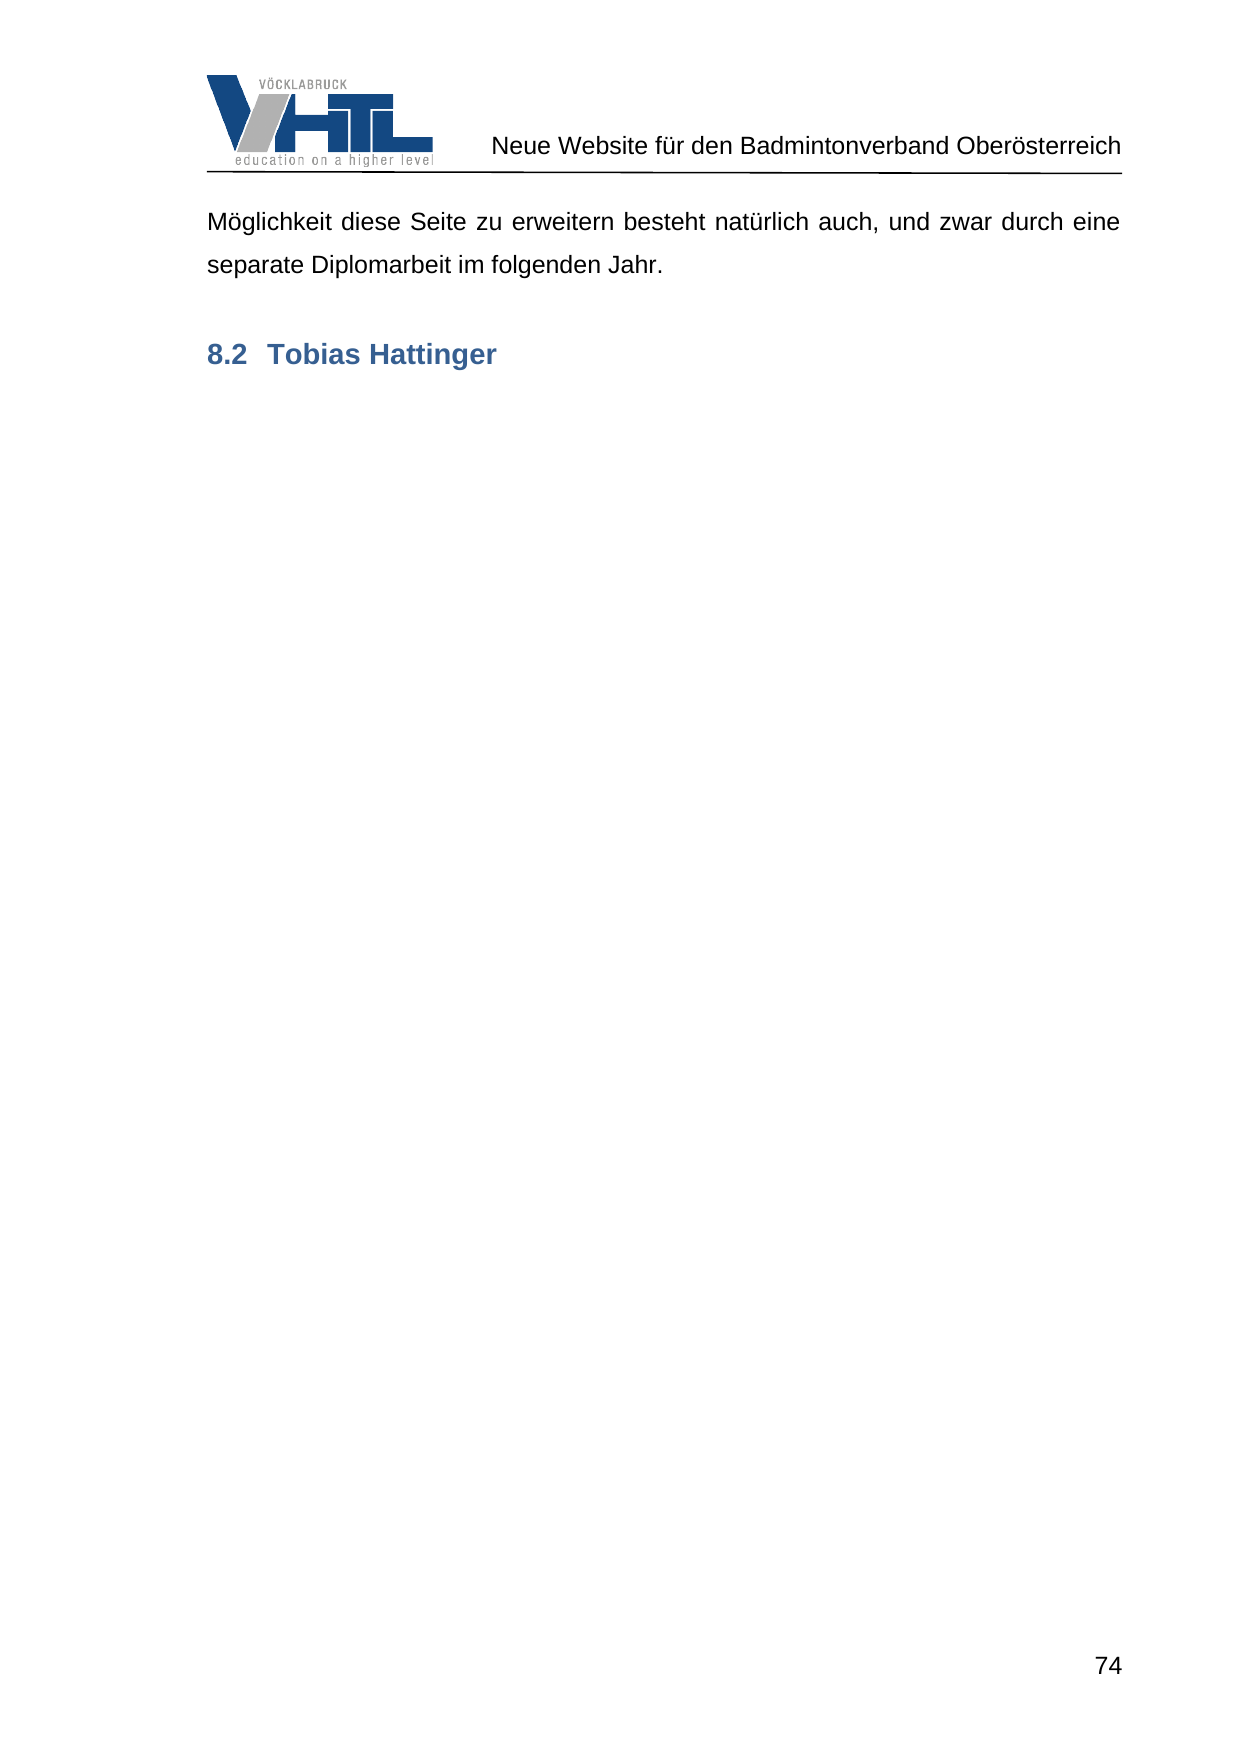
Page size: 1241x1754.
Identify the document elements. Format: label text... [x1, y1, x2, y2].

picture [206, 75, 433, 167]
subtitle Tobias Hattinger [207, 337, 1122, 370]
